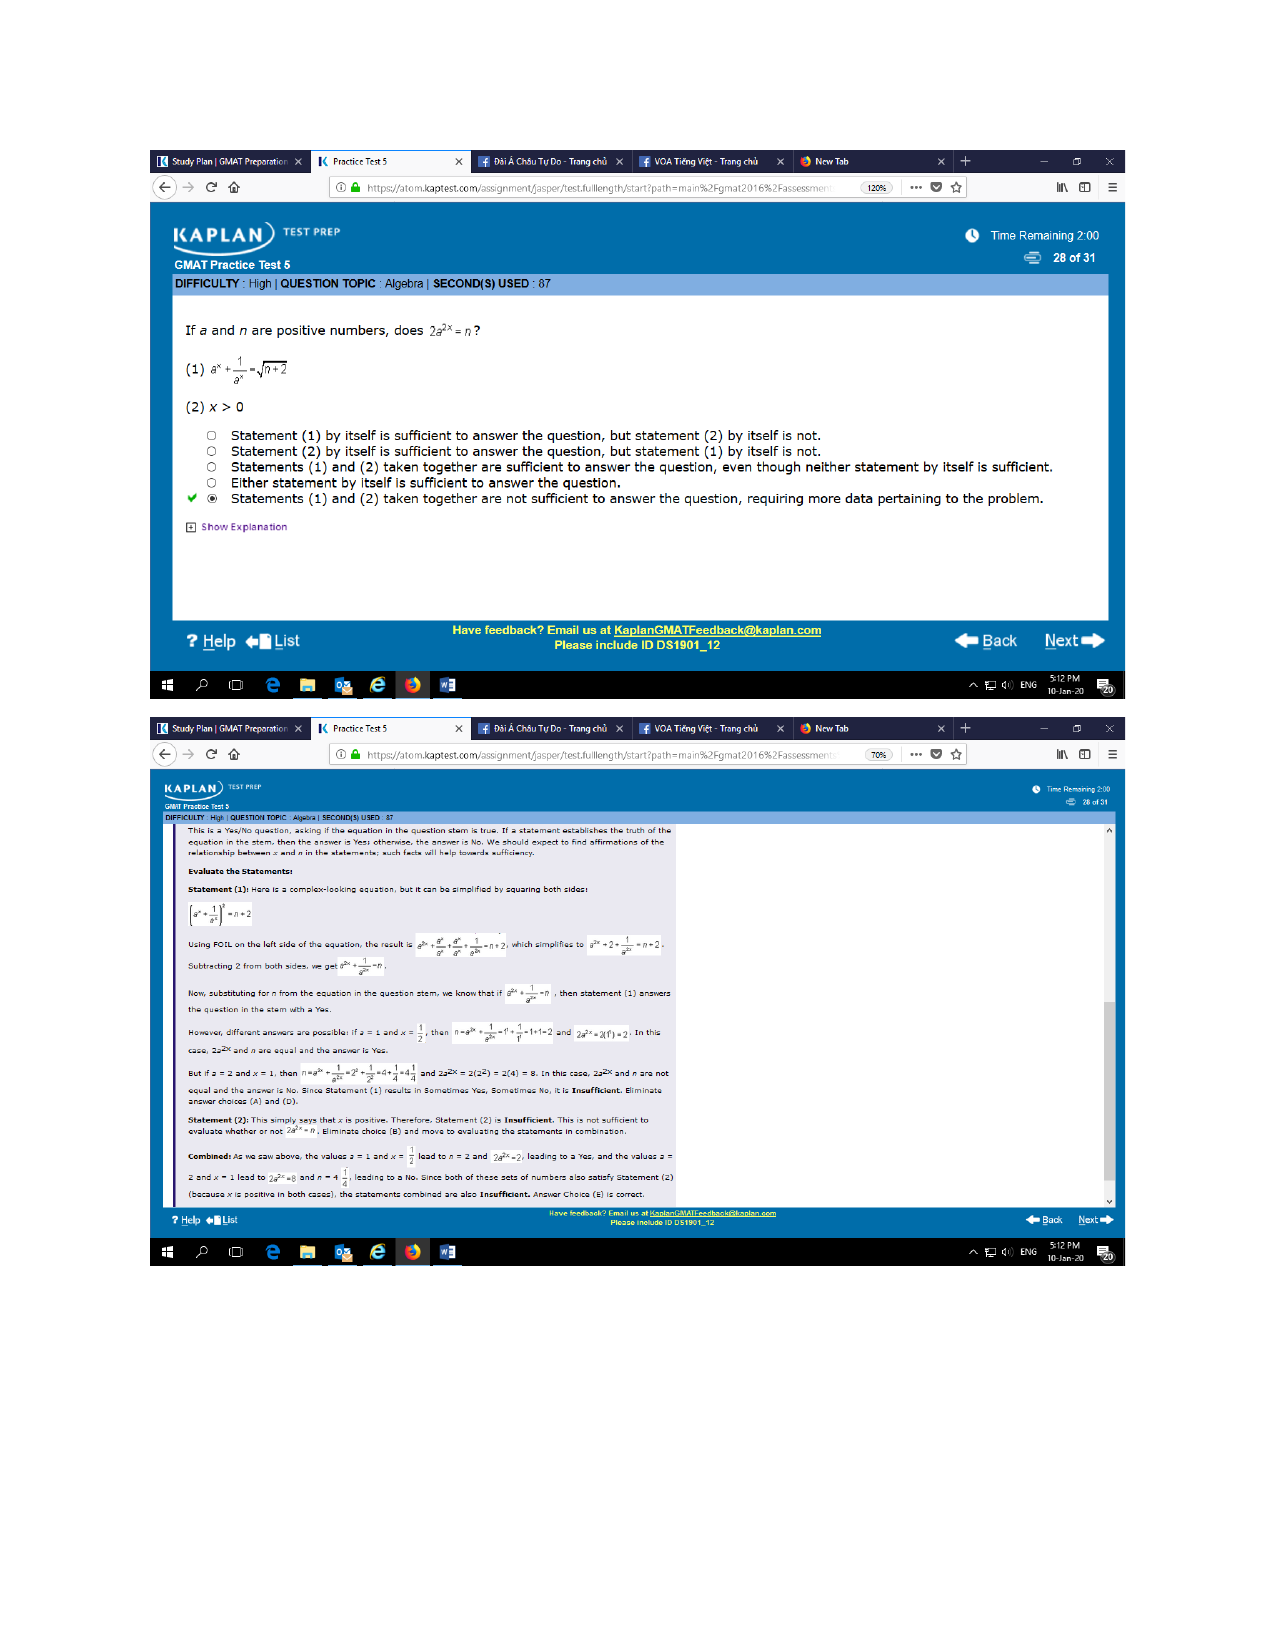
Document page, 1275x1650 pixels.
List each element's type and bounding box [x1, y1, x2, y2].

picture [150, 717, 1125, 1266]
picture [150, 150, 1125, 699]
